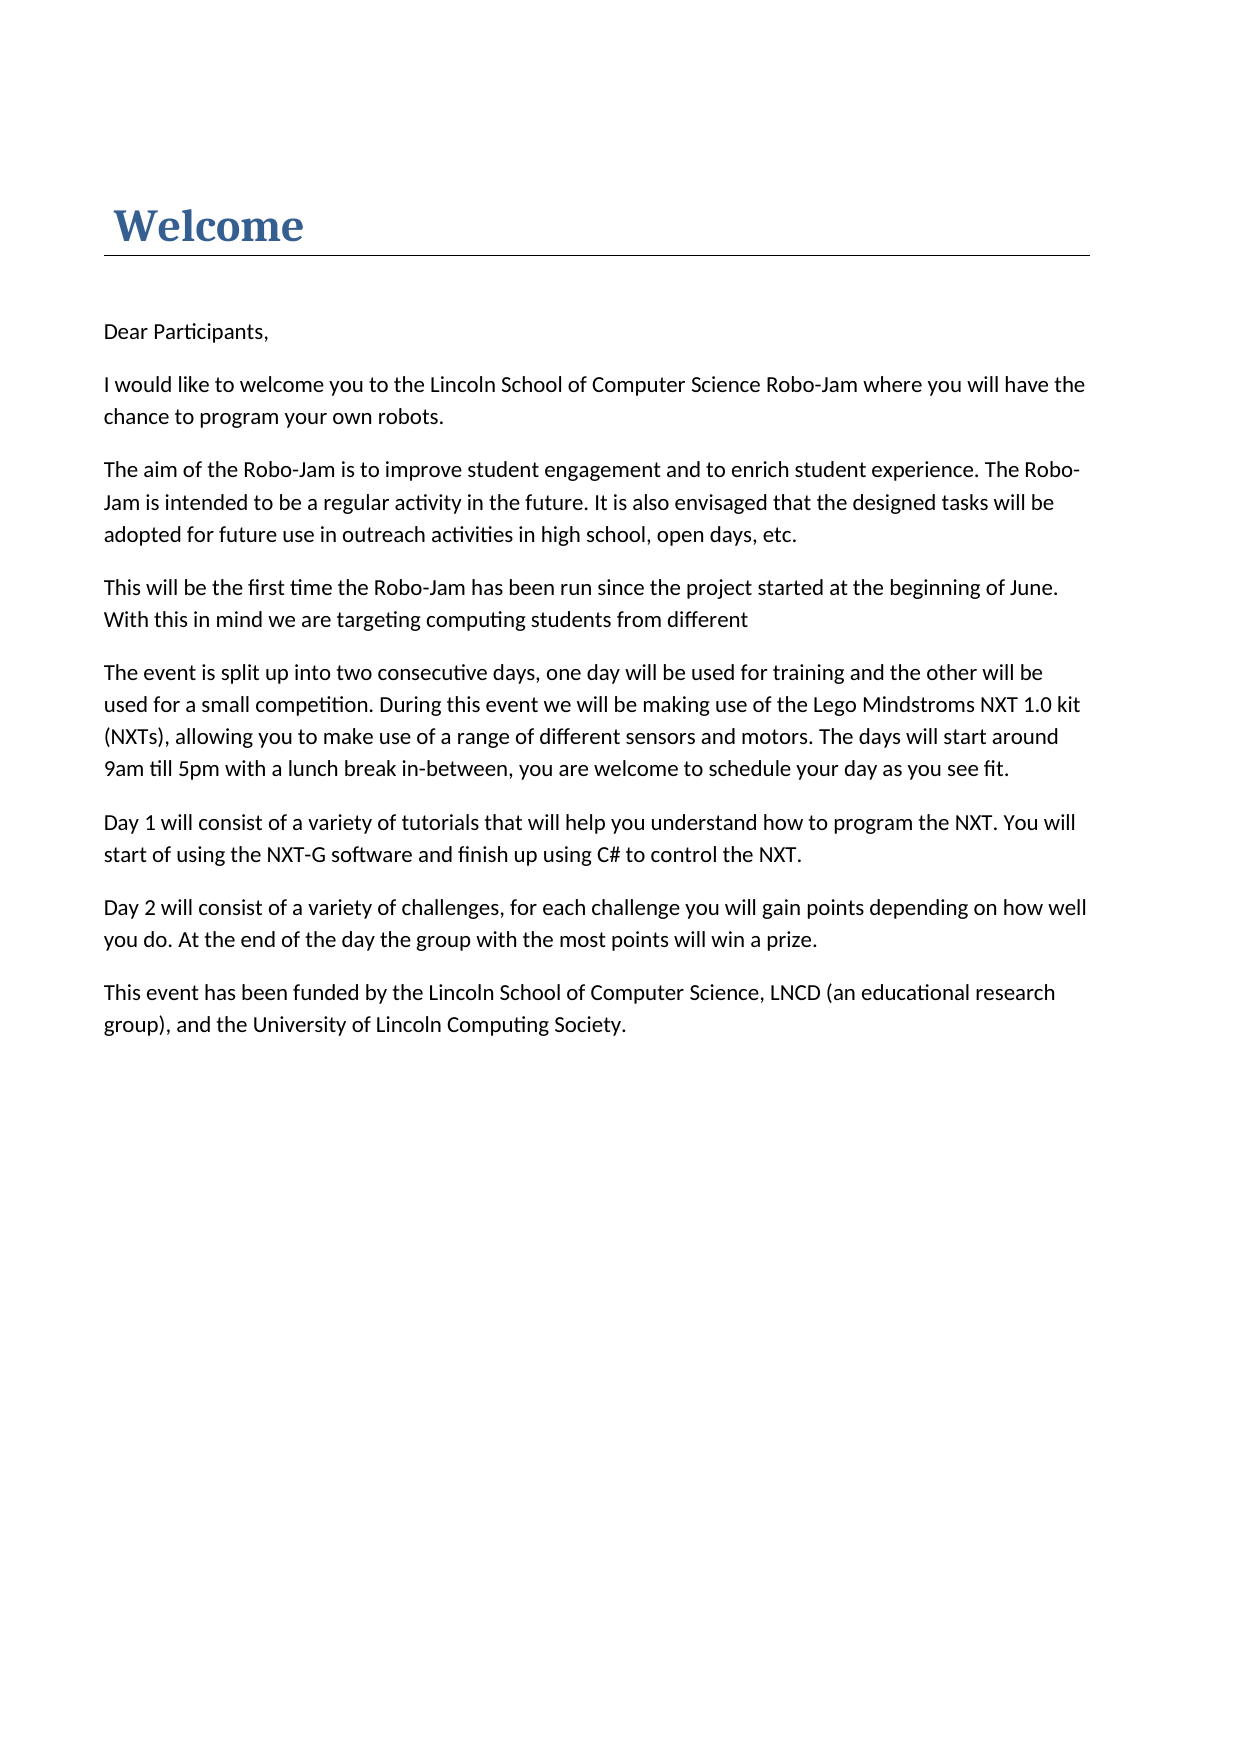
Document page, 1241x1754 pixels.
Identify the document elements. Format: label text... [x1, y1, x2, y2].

text This event has been funded by the Lincoln School of Computer Science, LNCD (an educational research group), and the University of Lincoln Computing Society. [103, 978, 1090, 1038]
text Day 1 will consist of a variety of tutorials that will help you understand how to program the NXT. You will start of using the NXT-G software and finish up using C# to control the NXT. [103, 808, 1090, 868]
text I would like to welcome you to the Lincoln School of Computer Science Robo-Jam where you will have the chance to program your own robots. [103, 370, 1090, 430]
text This will be the first time the Robo-Jam has been run since the project started at the beginning of June. With this in mind we are targeting computing students from different [103, 573, 1090, 633]
text Dear Participants, [103, 317, 1090, 345]
subtitle Welcome [103, 200, 1090, 256]
text The aim of the Robo-Jam is to improve student engagement and to enrich student experience. The Robo-Jam is intended to be a regular activity in the future. It is also envisaged that the designed tasks will be adopted for future use in outreach activities in high school, open days, etc. [103, 455, 1090, 548]
text Day 2 will consist of a variety of challenges, for each challenge you will gain points depending on how well you do. At the end of the day the group with the most points will win a prize. [103, 893, 1090, 953]
text The event is split up into two consecutive days, one day will be used for training and the other will be used for a small competition. During this event we will be making use of the Lego Mindstroms NXT 1.0 kit (NXTs), allowing you to make use of a range of different sensors and motors. The days will start around 9am till 5pm with a lunch break in-between, you are welcome to schedule your day as you see fit. [103, 658, 1090, 783]
